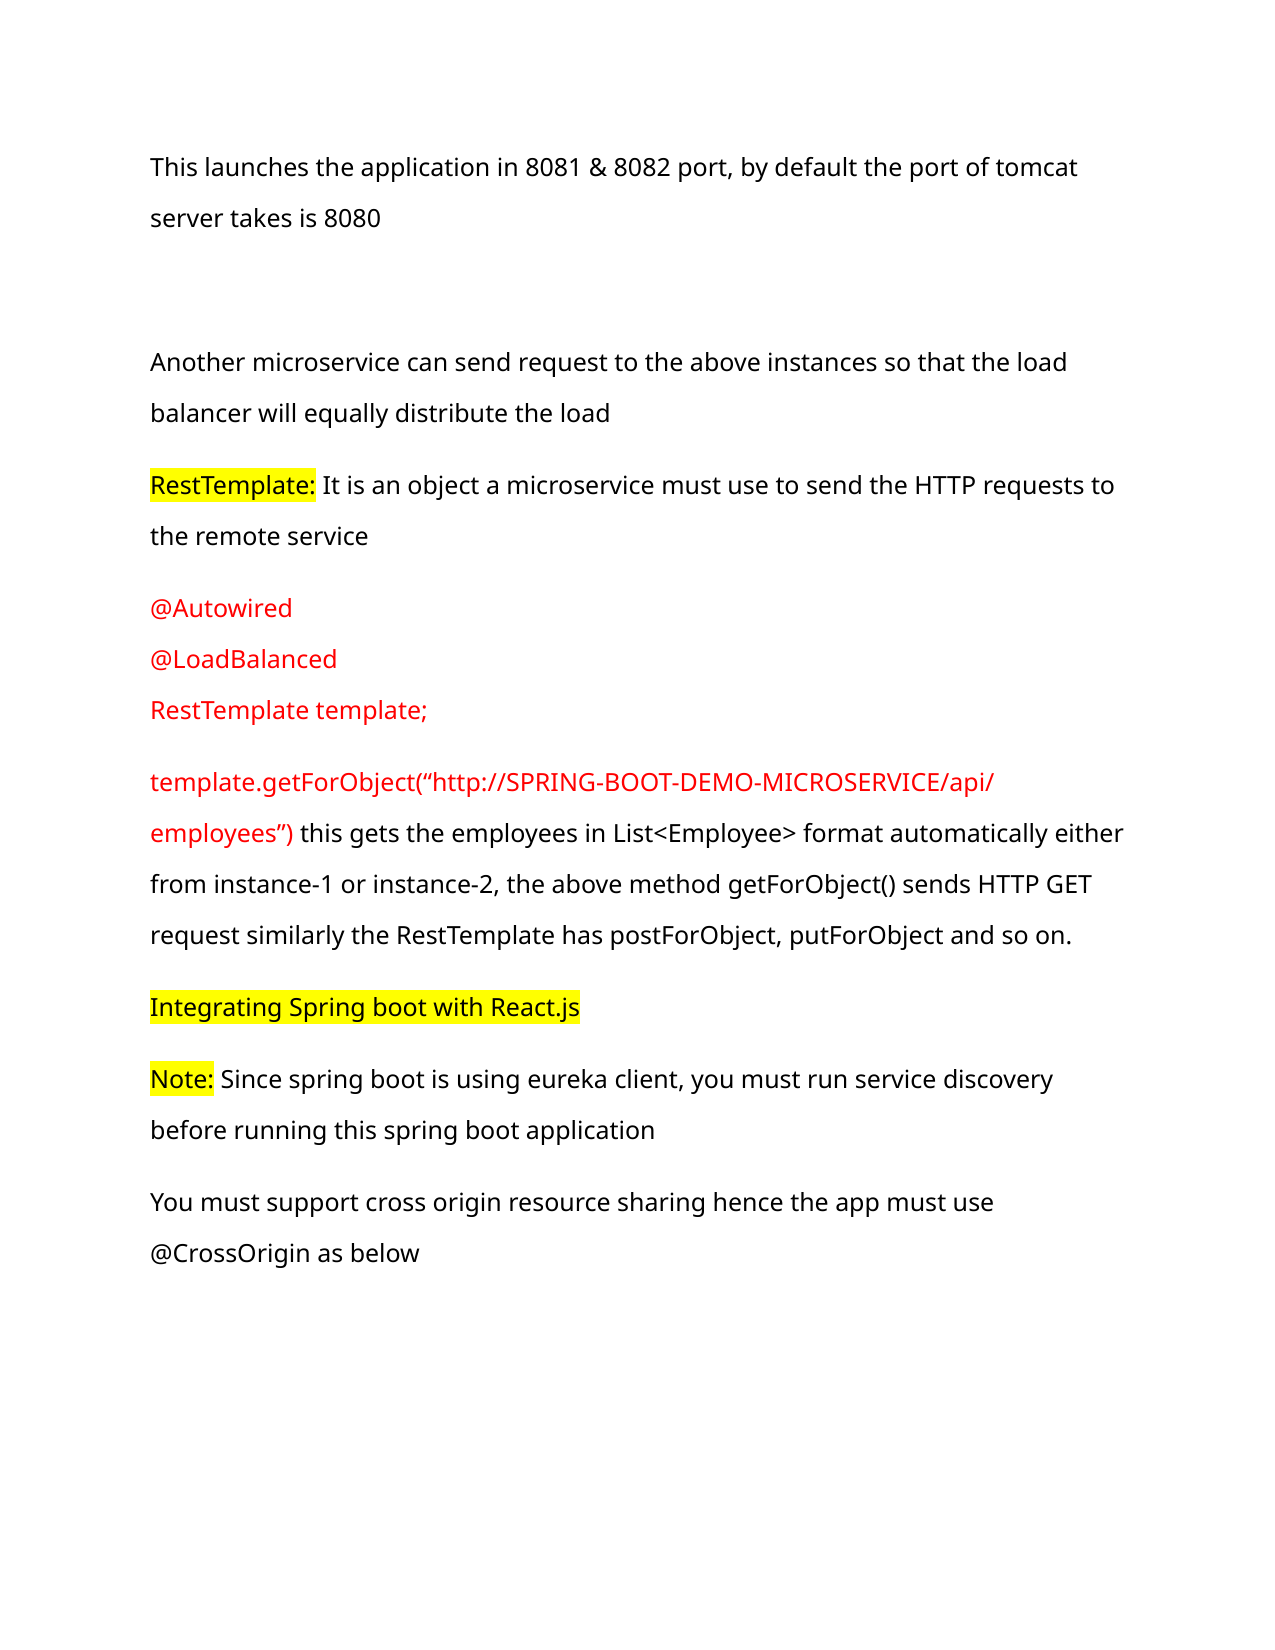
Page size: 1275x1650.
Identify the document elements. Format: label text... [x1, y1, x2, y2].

text RestTemplate: It is an object a microservice must use to send the HTTP requests to the remote service [150, 468, 1125, 553]
text Another microservice can send request to the above instances so that the load balancer will equally distribute the load [150, 345, 1125, 430]
text template.getForObject(“http://SPRING-BOOT-DEMO-MICROSERVICE/api/employees”) this gets the employees in List<Employee> format automatically either from instance-1 or instance-2, the above method getForObject() sends HTTP GET request similarly the RestTemplate has postForObject, putForObject and so on. [150, 764, 1125, 952]
text This launches the application in 8081 & 8082 port, by default the port of tomcat server takes is 8080 [150, 150, 1125, 235]
text @Autowired @LoadBalanced RestTemplate template; [150, 591, 1125, 727]
text Integrating Spring boot with React.js [150, 989, 1125, 1024]
text Note: Since spring boot is using eureka client, you must run service discovery before running this spring boot application [150, 1061, 1125, 1147]
text You must support cross origin resource sharing hence the app must use @CrossOrigin as below [150, 1184, 1125, 1269]
